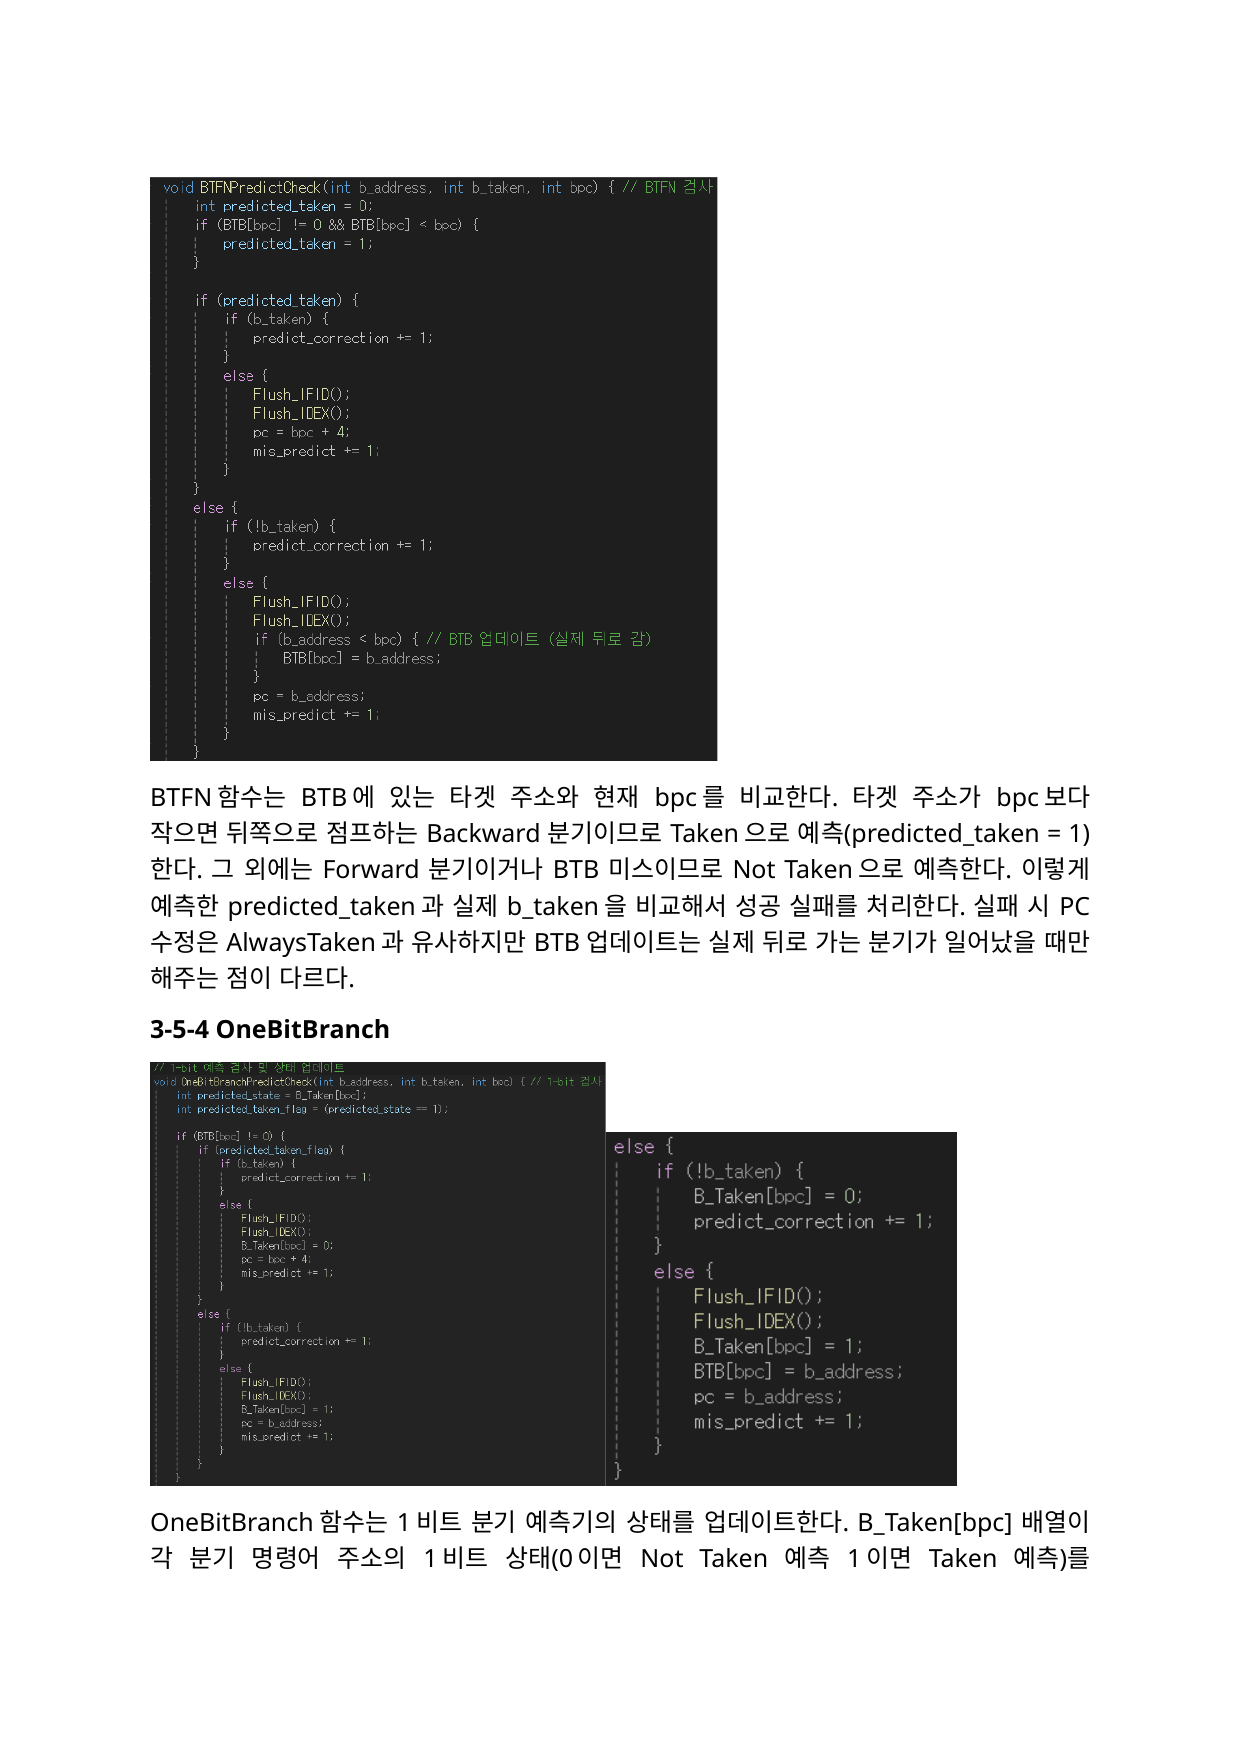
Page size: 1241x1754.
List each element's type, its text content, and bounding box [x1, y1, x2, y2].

picture [150, 177, 718, 761]
text 3-5-4 OneBitBranch [150, 1012, 1090, 1046]
text BTFN함수는 BTB에 있는 타겟 주소와 현재 bpc를 비교한다. 타겟 주소가 bpc보다 작으면 뒤쪽으로 점프하는 Backward 분기이므로 Taken으로 예측(predicted_taken = 1)한다. 그 외에는 Forward 분기이거나 BTB 미스이므로 Not Taken으로 예측한다. 이렇게 예측한 predicted_taken과 실제 b_taken을 비교해서 성공 실패를 처리한다. 실패 시 PC 수정은 AlwaysTaken과 유사하지만 BTB 업데이트는 실제 뒤로 가는 분기가 일어났을 때만 해주는 점이 다르다. [150, 777, 1090, 995]
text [150, 1503, 1090, 1575]
picture [150, 1062, 957, 1486]
